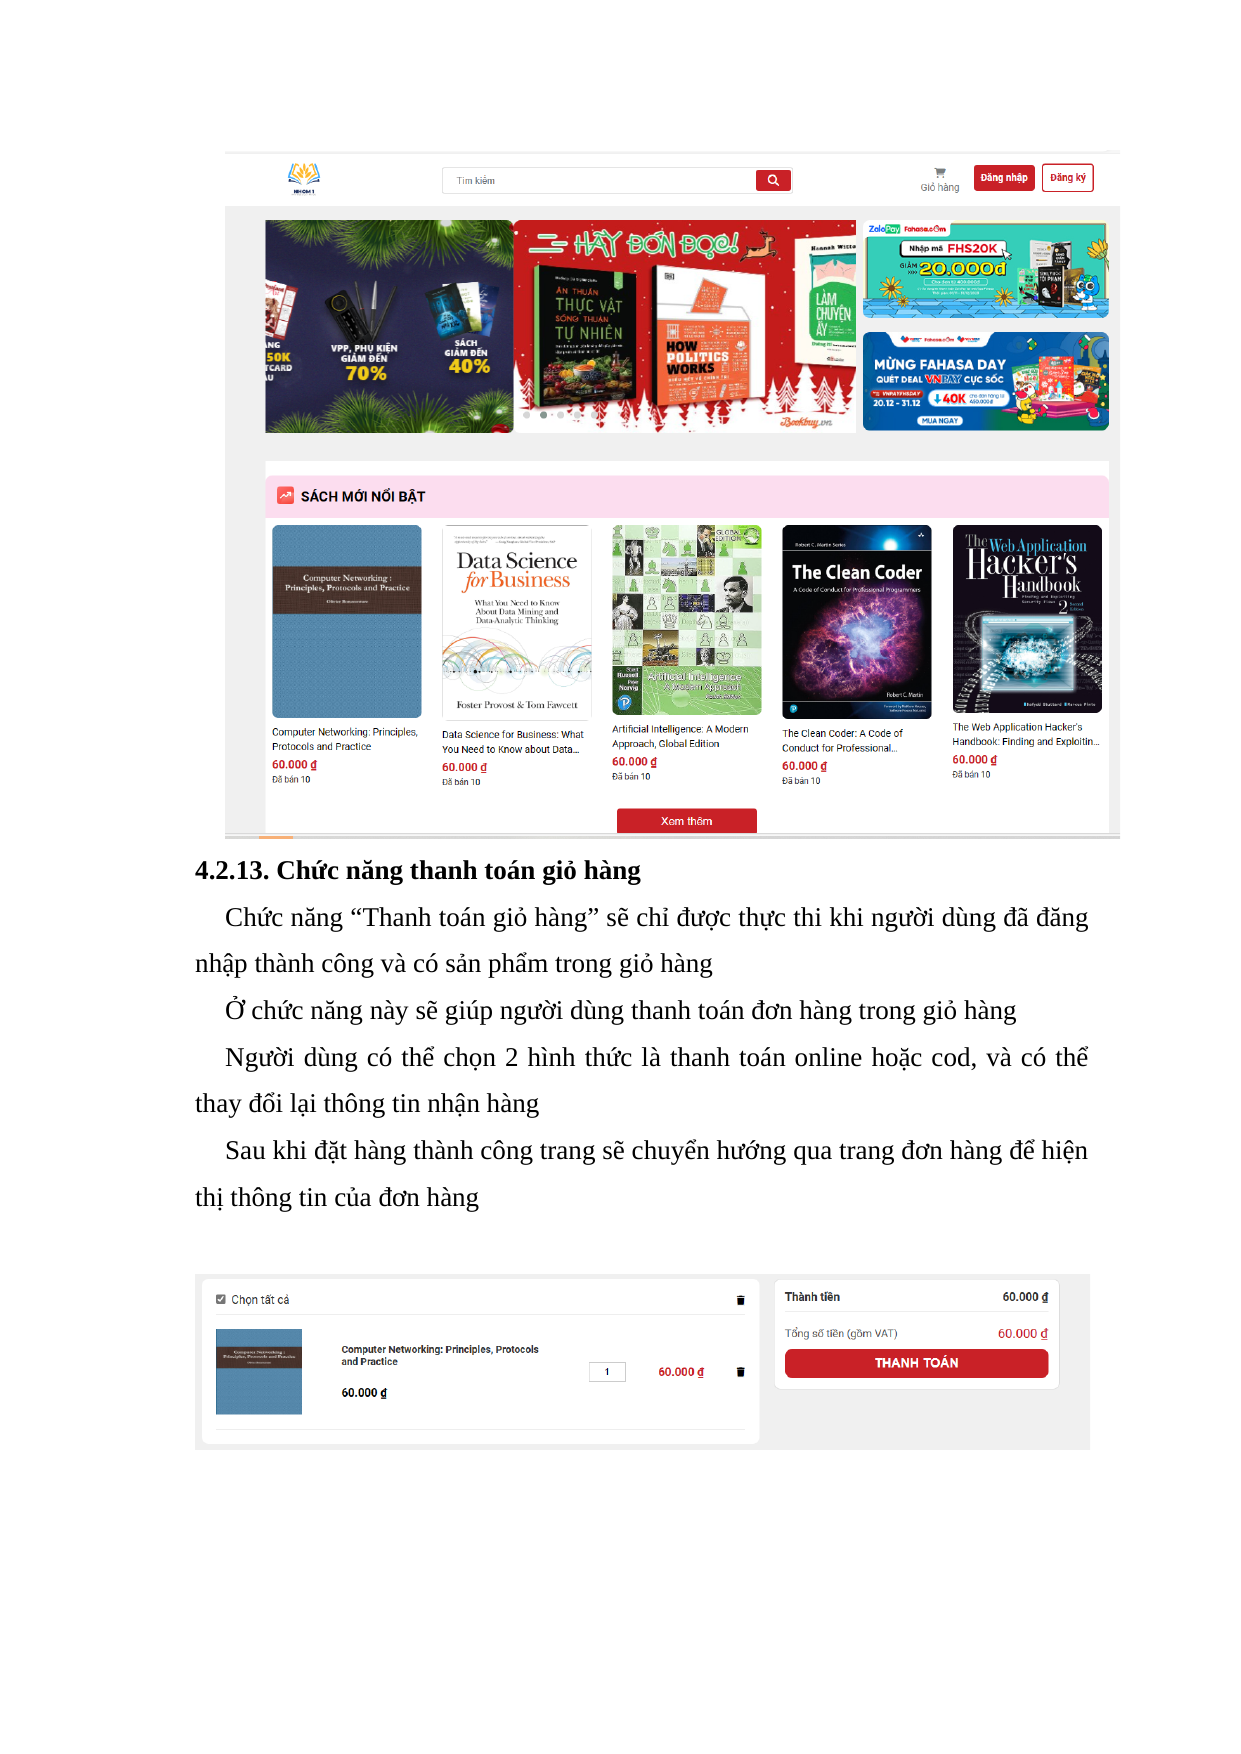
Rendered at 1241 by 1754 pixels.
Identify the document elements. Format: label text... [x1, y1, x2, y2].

text Chức năng “Thanh toán giỏ hàng” sẽ chỉ được thực thi khi người dùng đã đăng nhập thành công và có sản phẩm trong giỏ hàng [195, 901, 1090, 979]
picture [225, 150, 1121, 839]
text Người dùng có thể chọn 2 hình thức là thanh toán online hoặc cod, và có thể thay đổi lại thông tin nhận hàng [195, 1041, 1090, 1119]
text Ở chức năng này sẽ giúp người dùng thanh toán đơn hàng trong giỏ hàng [195, 994, 1090, 1025]
text Sau khi đặt hàng thành công trang sẽ chuyển hướng qua trang đơn hàng để hiện thị thông tin của đơn hàng [195, 1134, 1090, 1212]
picture [195, 1274, 1091, 1450]
subtitle 4.2.13. Chức năng thanh toán giỏ hàng [195, 854, 1090, 885]
